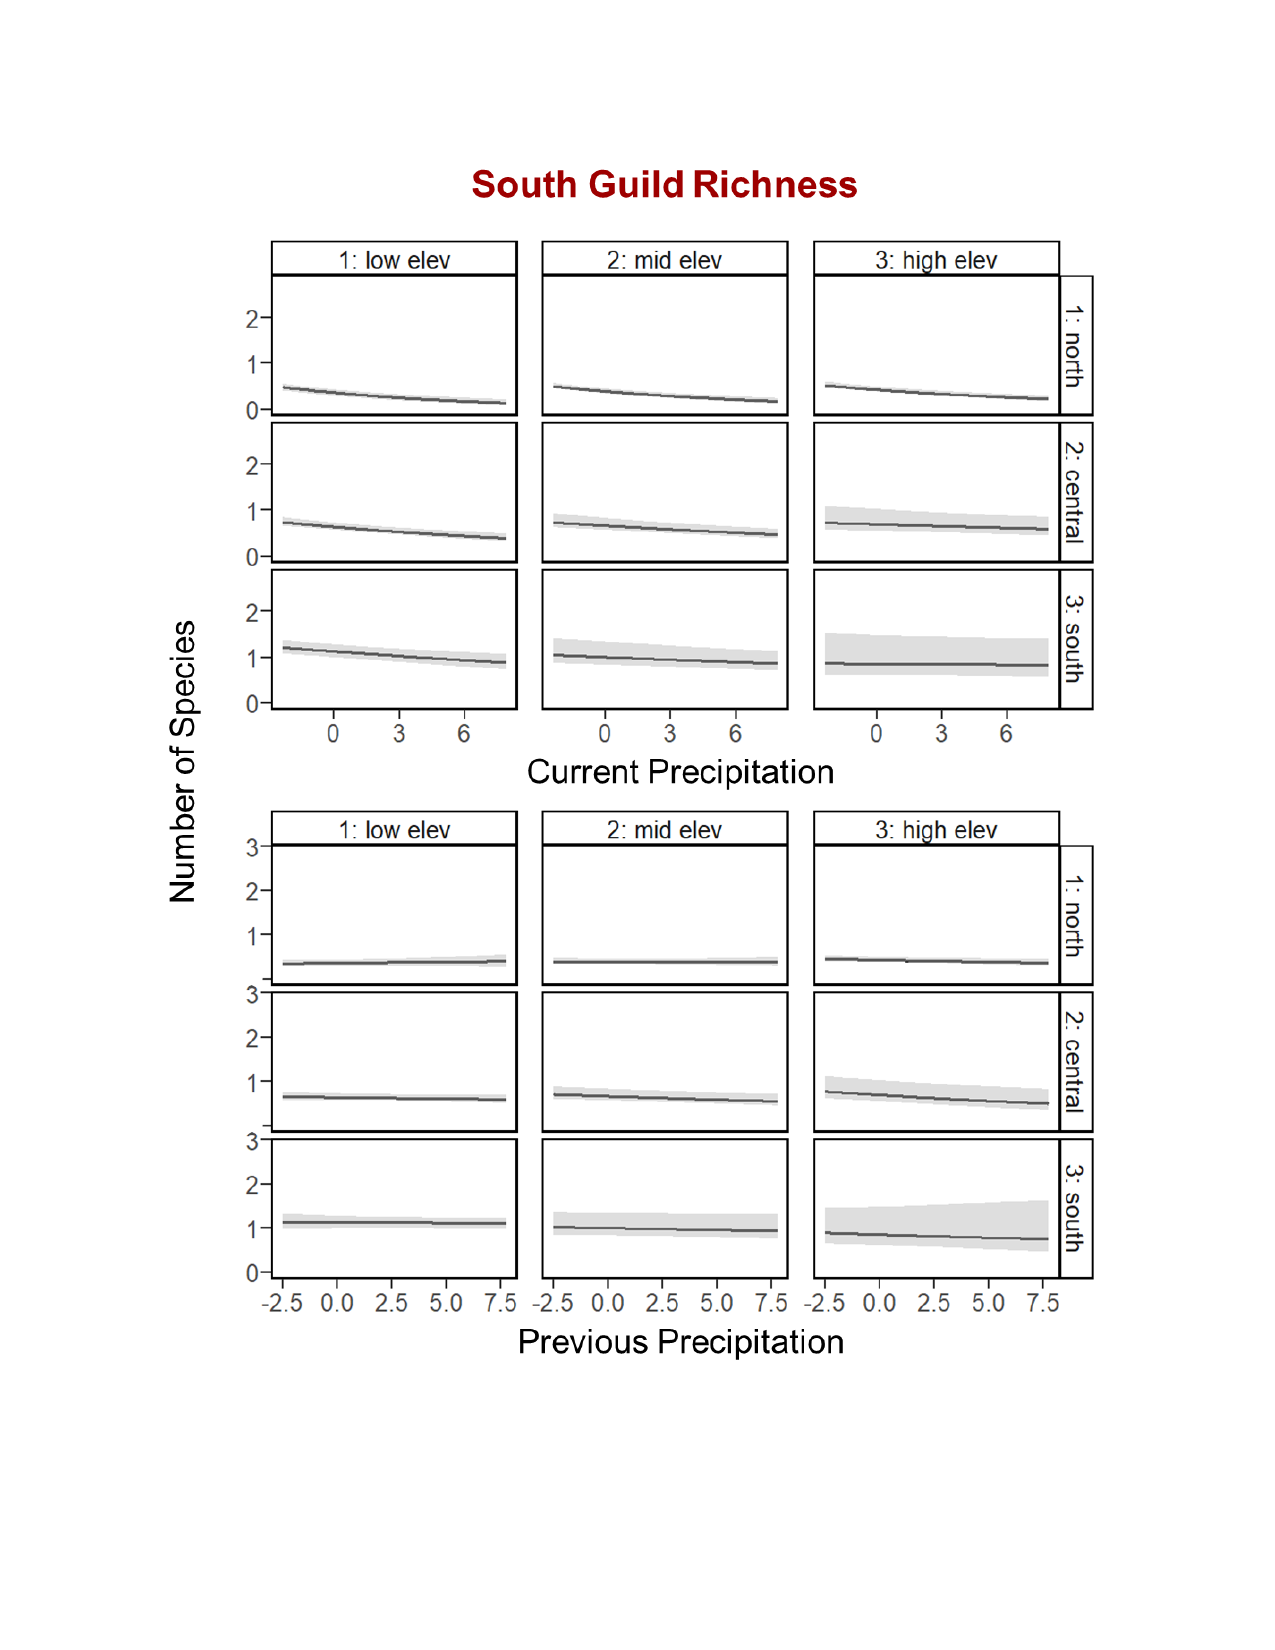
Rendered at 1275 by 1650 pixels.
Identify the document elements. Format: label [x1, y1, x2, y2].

picture [150, 150, 1125, 1382]
